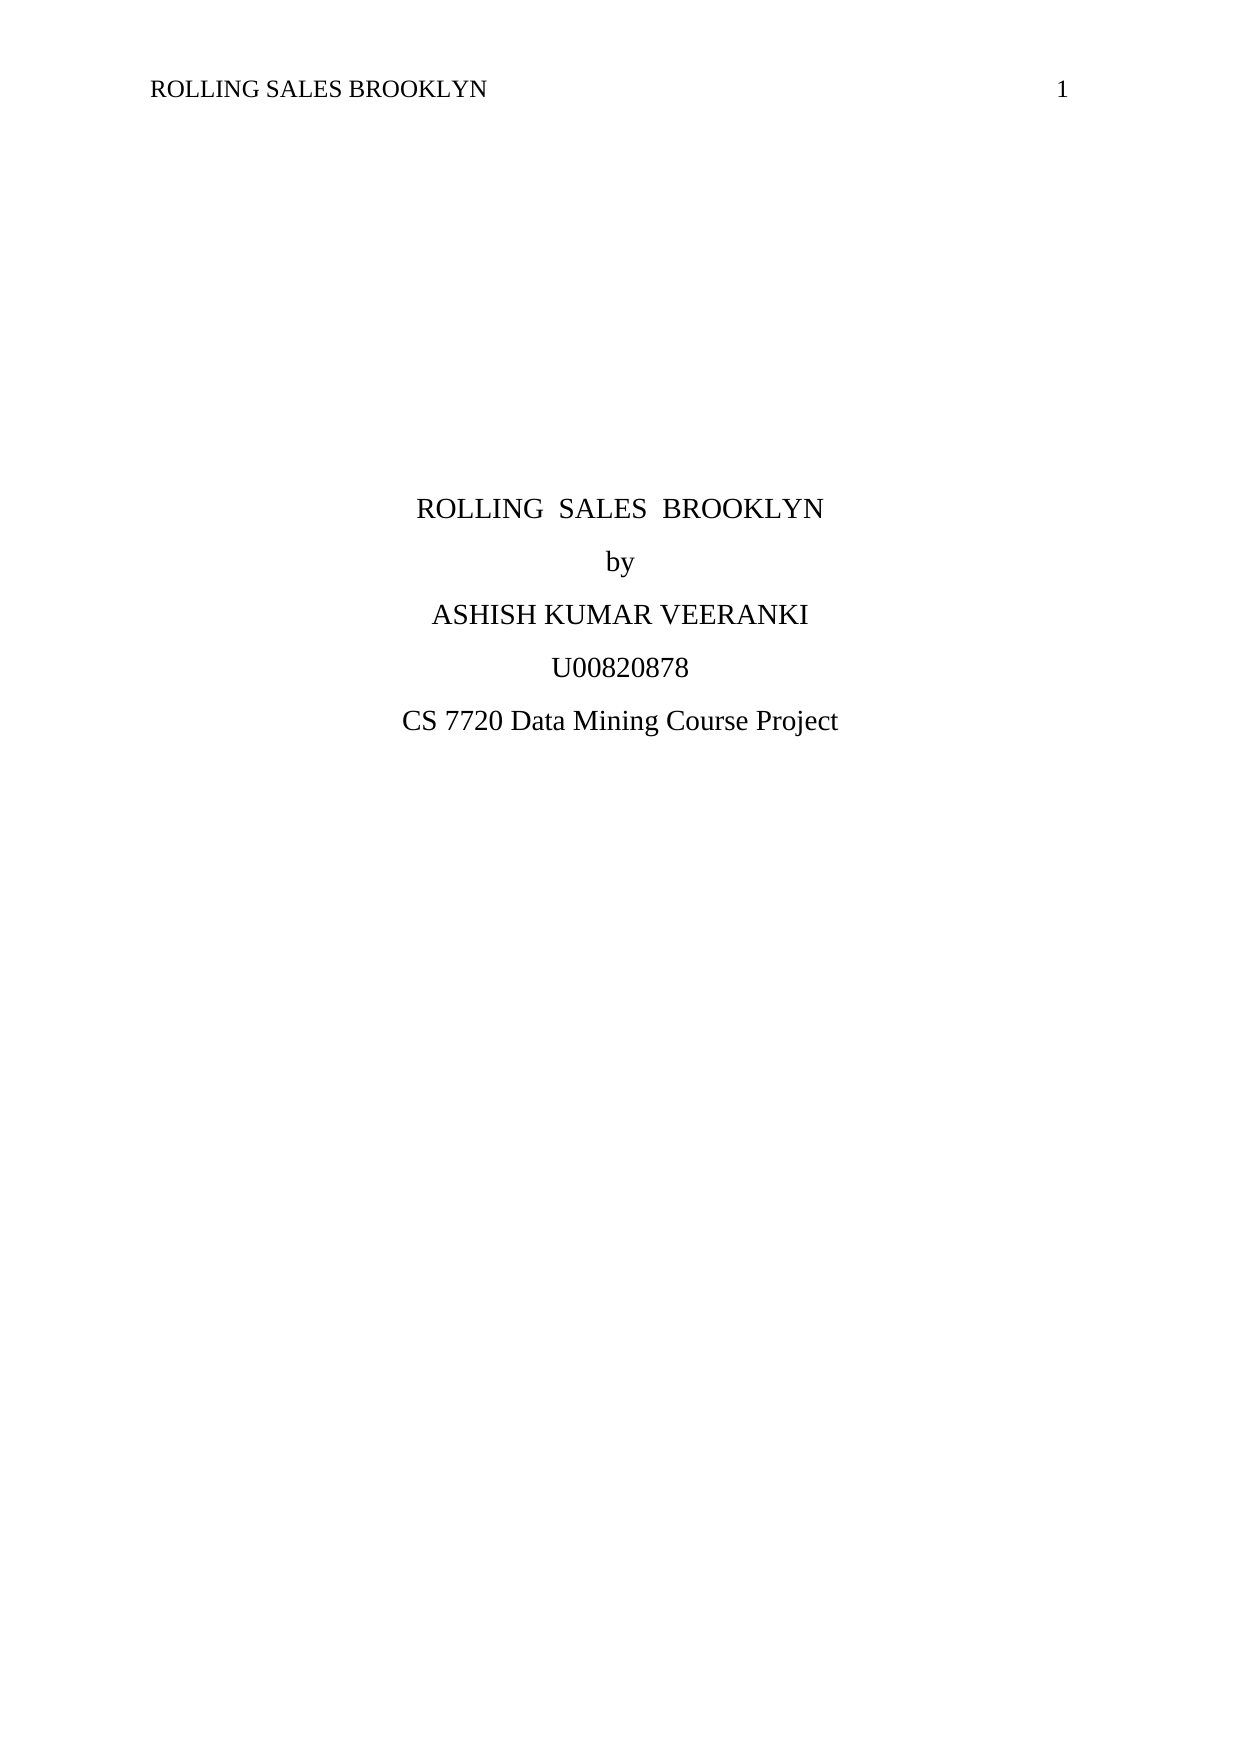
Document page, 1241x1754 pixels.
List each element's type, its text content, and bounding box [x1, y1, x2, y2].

text U00820878 [150, 650, 1090, 684]
text ROLLING SALES BROOKLYN [150, 492, 1090, 525]
text CS 7720 Data Mining Course Project [150, 703, 1090, 736]
text ASHISH KUMAR VEERANKI [150, 597, 1090, 631]
text by [150, 544, 1090, 578]
